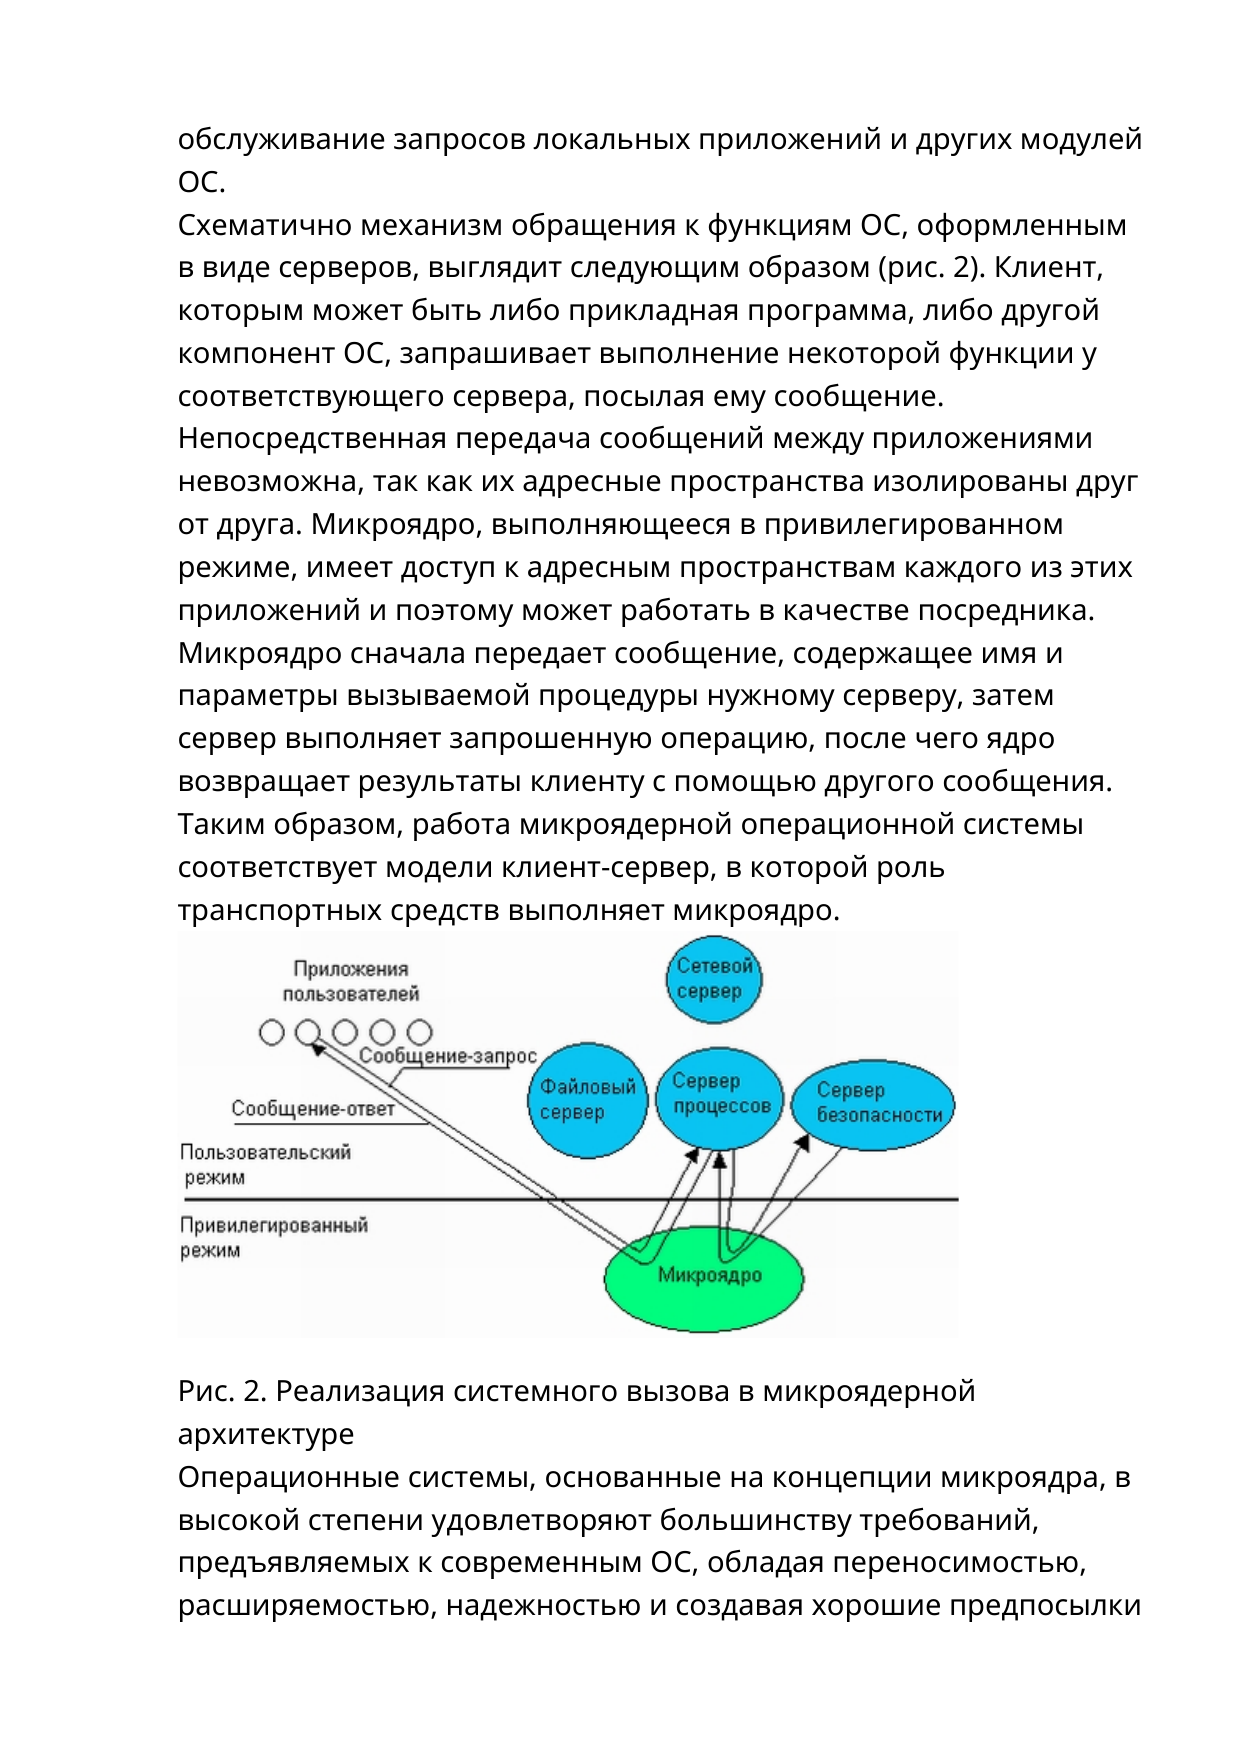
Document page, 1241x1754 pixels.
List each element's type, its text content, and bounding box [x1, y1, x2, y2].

text Схематично механизм обращения к функциям ОС, оформленным в виде серверов, выглядит следующим образом (рис. 2). Клиент, которым может быть либо прикладная программа, либо другой компонент ОС, запрашивает выполнение некоторой функции у соответствующего сервера, посылая ему сообщение. Непосредственная передача сообщений между приложениями невозможна, так как их адресные пространства изолированы друг от друга. Микроядро, выполняющееся в привилегированном режиме, имеет доступ к адресным пространствам каждого из этих приложений и поэтому может работать в качестве посредника. Микроядро сначала передает сообщение, содержащее имя и параметры вызываемой процедуры нужному серверу, затем сервер выполняет запрошенную операцию, после чего ядро возвращает результаты клиенту с помощью другого сообщения. Таким образом, работа микроядерной операционной системы соответствует модели клиент-сервер, в которой роль транспортных средств выполняет микроядро. [177, 204, 1152, 928]
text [177, 1456, 1152, 1624]
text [177, 118, 1152, 201]
picture [177, 931, 959, 1338]
text Рис. 2. Реализация системного вызова в микроядерной архитектуре [177, 1370, 1152, 1453]
